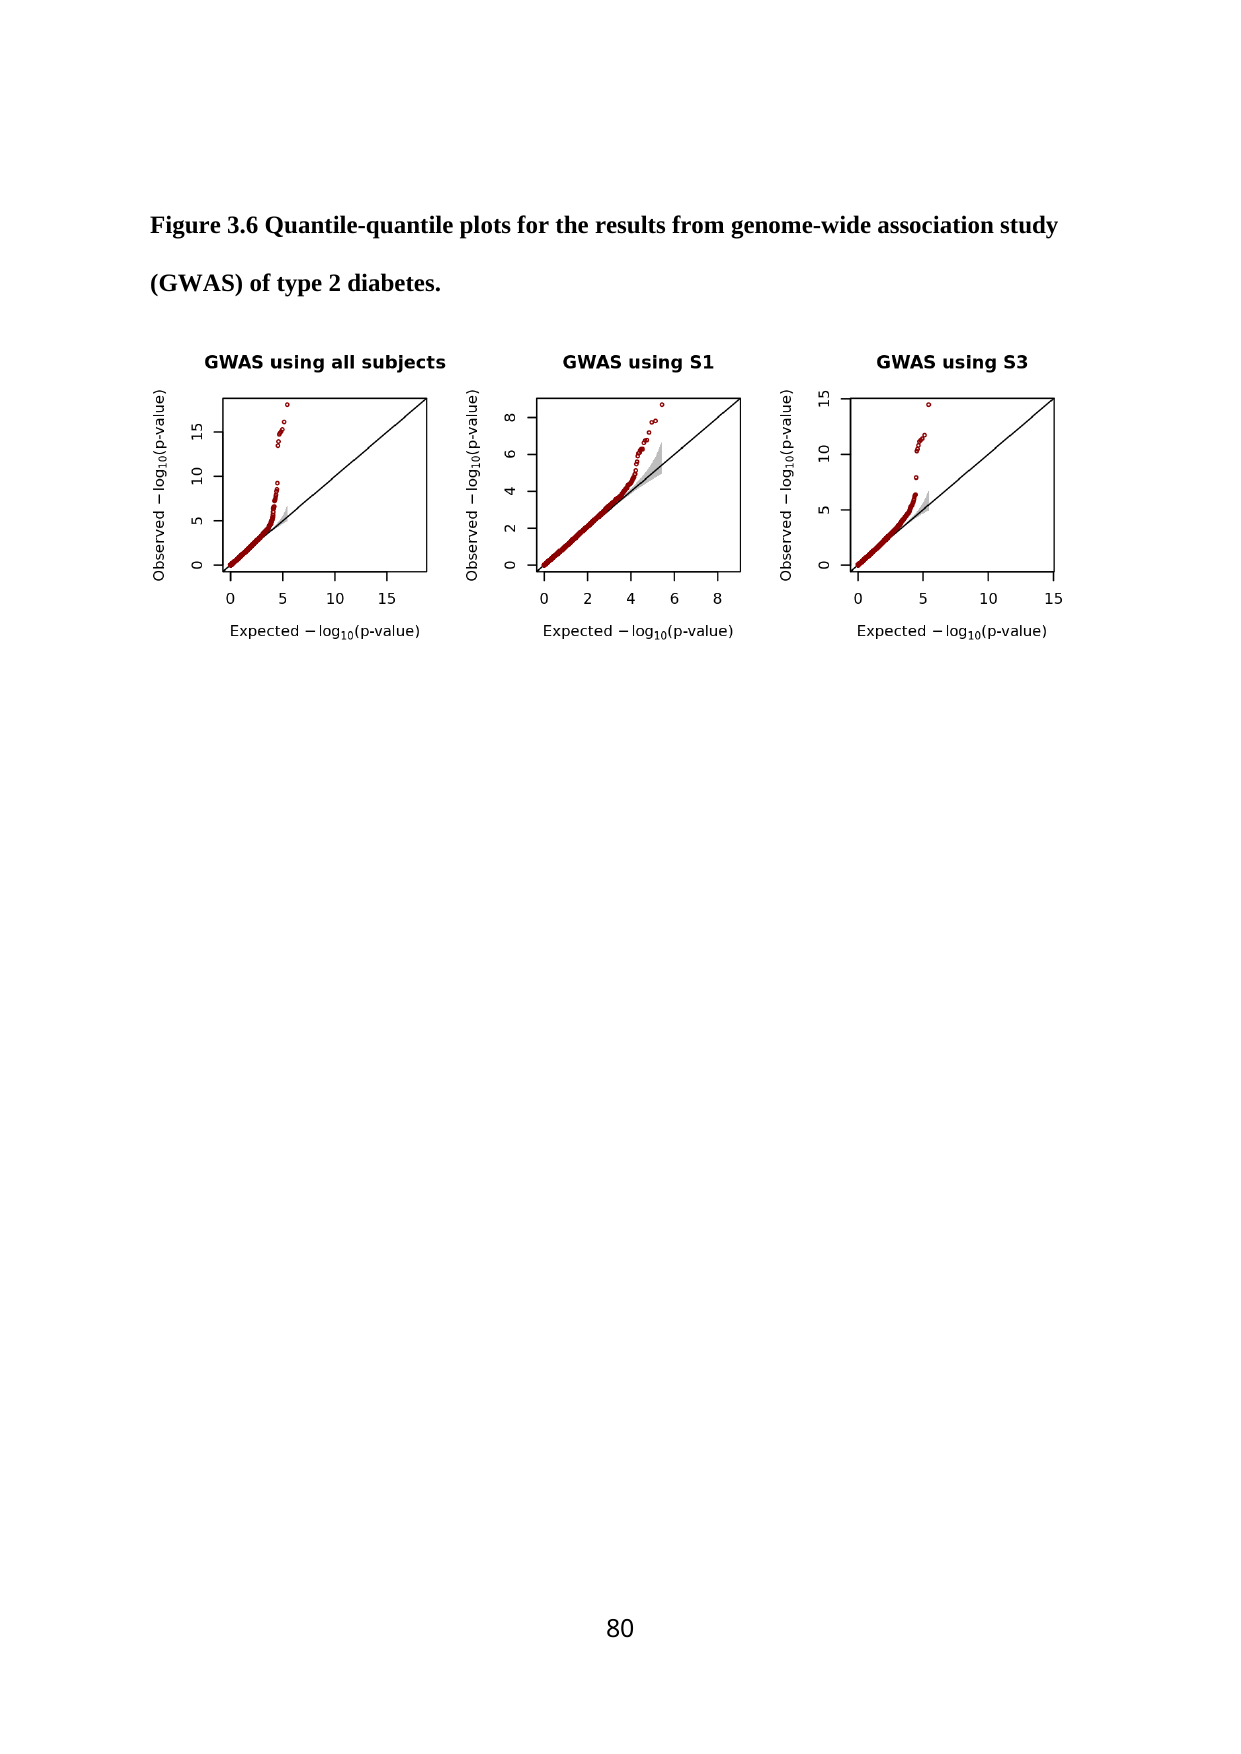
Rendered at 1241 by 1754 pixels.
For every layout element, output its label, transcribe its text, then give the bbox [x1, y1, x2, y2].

subtitle Figure 3.6 Quantile-quantile plots for the results from genome-wide association study (GWAS) of type 2 diabetes. [150, 211, 1090, 297]
picture [150, 325, 1091, 662]
